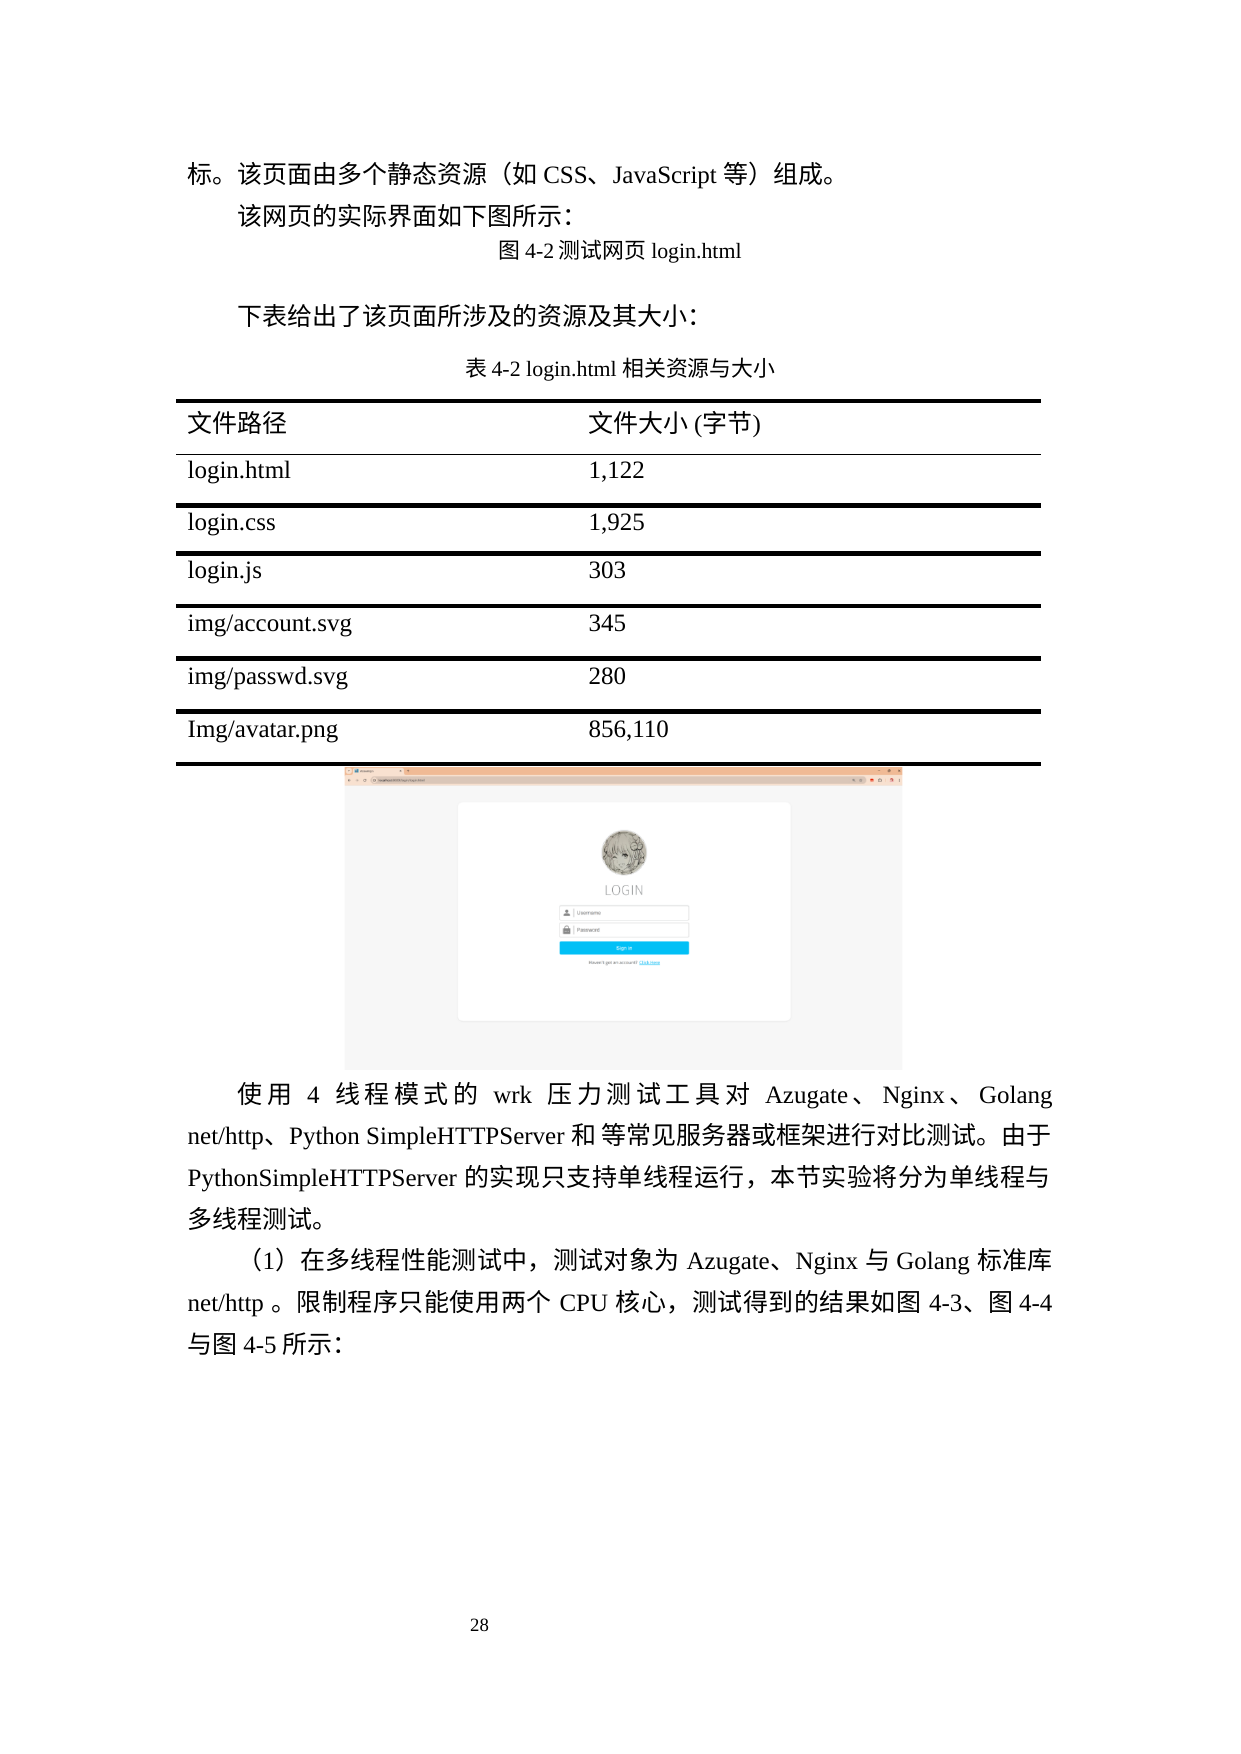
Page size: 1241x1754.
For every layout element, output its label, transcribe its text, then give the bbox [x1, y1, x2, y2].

text 表4-2 login.html 相关资源与大小 [187, 351, 1053, 383]
text 该网页的实际界面如下图所示： [187, 192, 1053, 233]
table_cell 856,110 [577, 714, 1041, 762]
picture [344, 767, 903, 1070]
table_cell login.js [176, 556, 577, 603]
table_header 文件路径 [176, 403, 577, 454]
table_cell 303 [577, 556, 1041, 603]
table_cell 1,925 [577, 508, 1041, 551]
table_cell 345 [577, 608, 1041, 656]
table_cell login.css [176, 508, 577, 551]
table_cell 1,122 [577, 455, 1041, 503]
text 下表给出了该页面所涉及的资源及其大小： [187, 297, 1053, 333]
text 图4-2测试网页 login.html [187, 233, 1053, 265]
table_cell img/account.svg [176, 608, 577, 656]
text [187, 150, 1053, 192]
table_cell img/passwd.svg [176, 661, 577, 709]
table_header 文件大小 (字节) [577, 403, 1041, 454]
table_cell Img/avatar.png [176, 714, 577, 762]
table_cell 280 [577, 661, 1041, 709]
list 在多线程性能测试中，测试对象为 Azugate、Nginx 与 Golang 标准库 net/http 。限制程序只能使用两个 CPU 核心，测试得到的结果如图 4-3、图4-4 与图 4-5 所示： [187, 1236, 1053, 1361]
table_cell login.html [176, 455, 577, 503]
